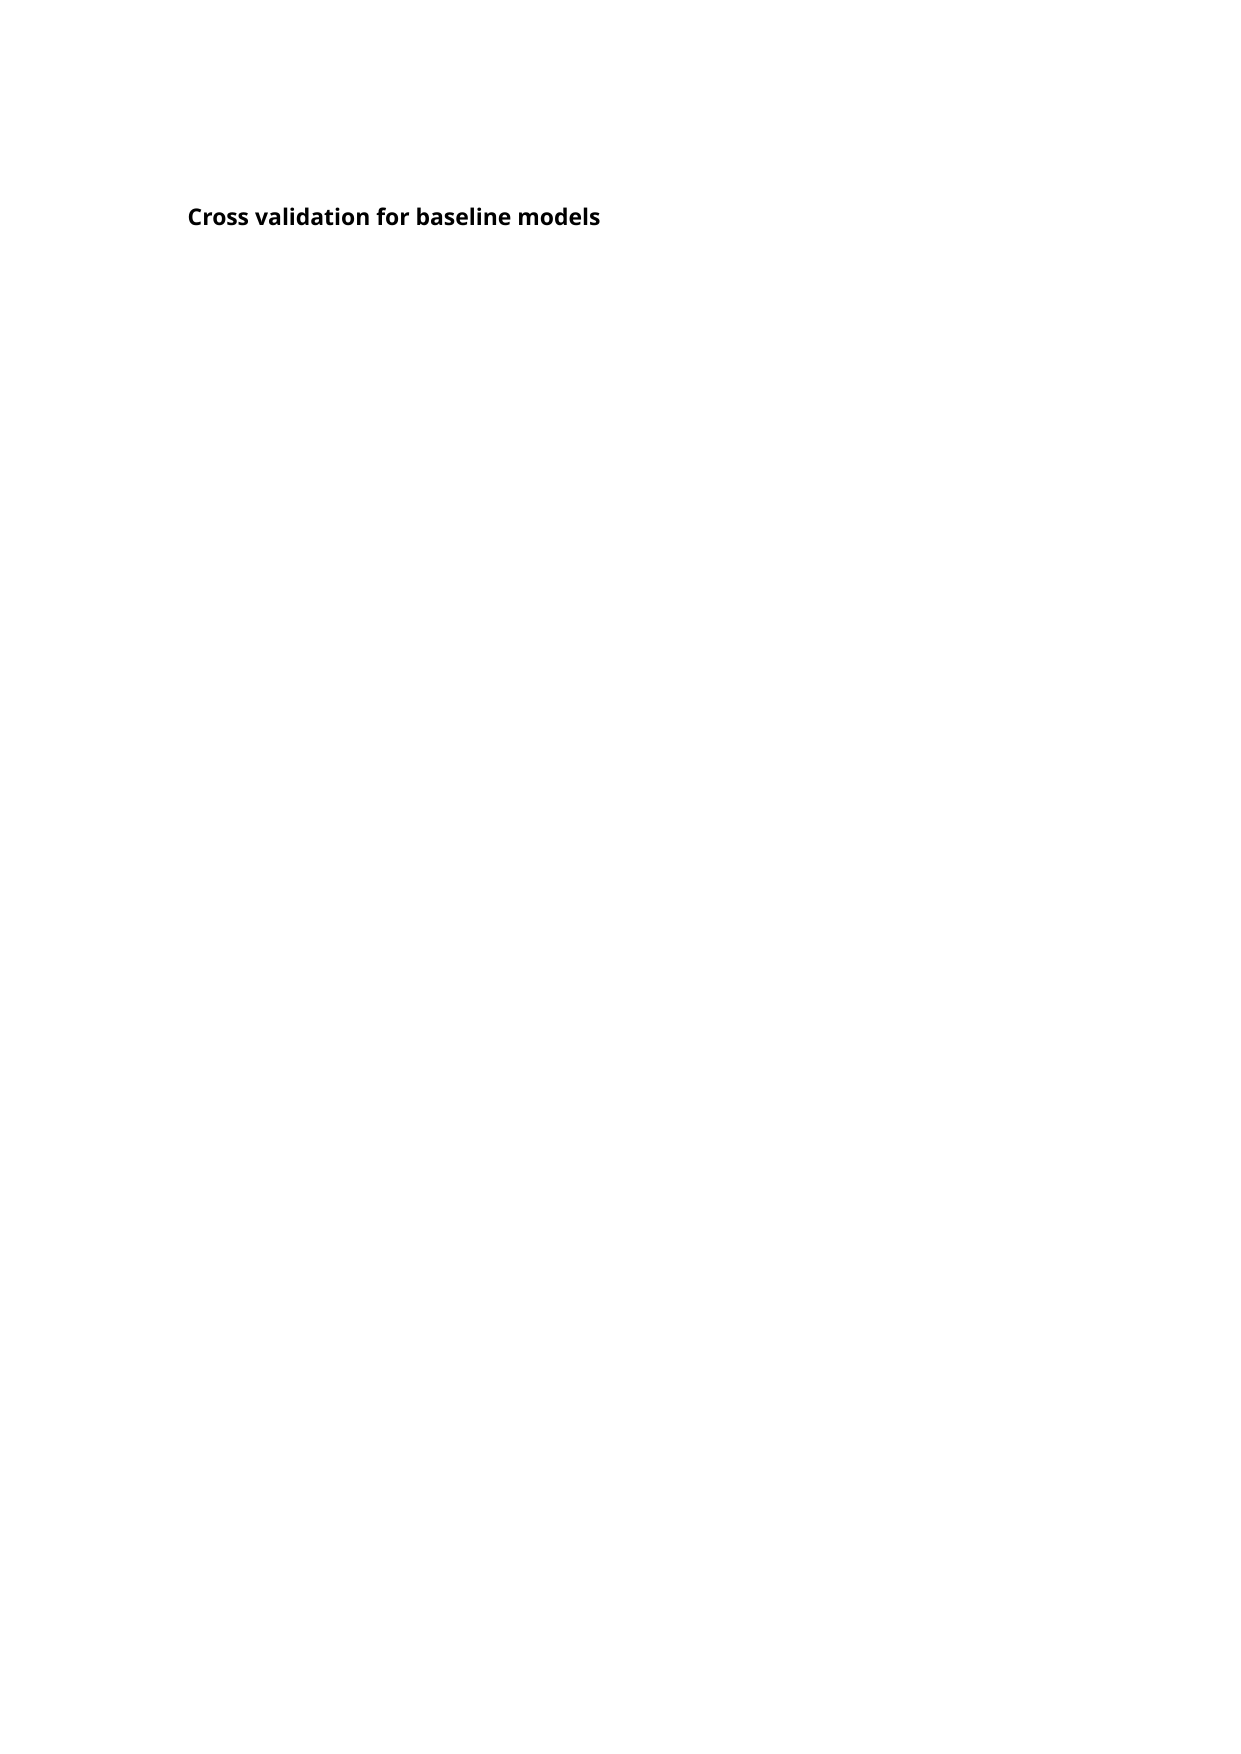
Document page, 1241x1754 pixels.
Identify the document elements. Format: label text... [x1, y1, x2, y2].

text Cross validation for baseline models [187, 200, 1090, 232]
